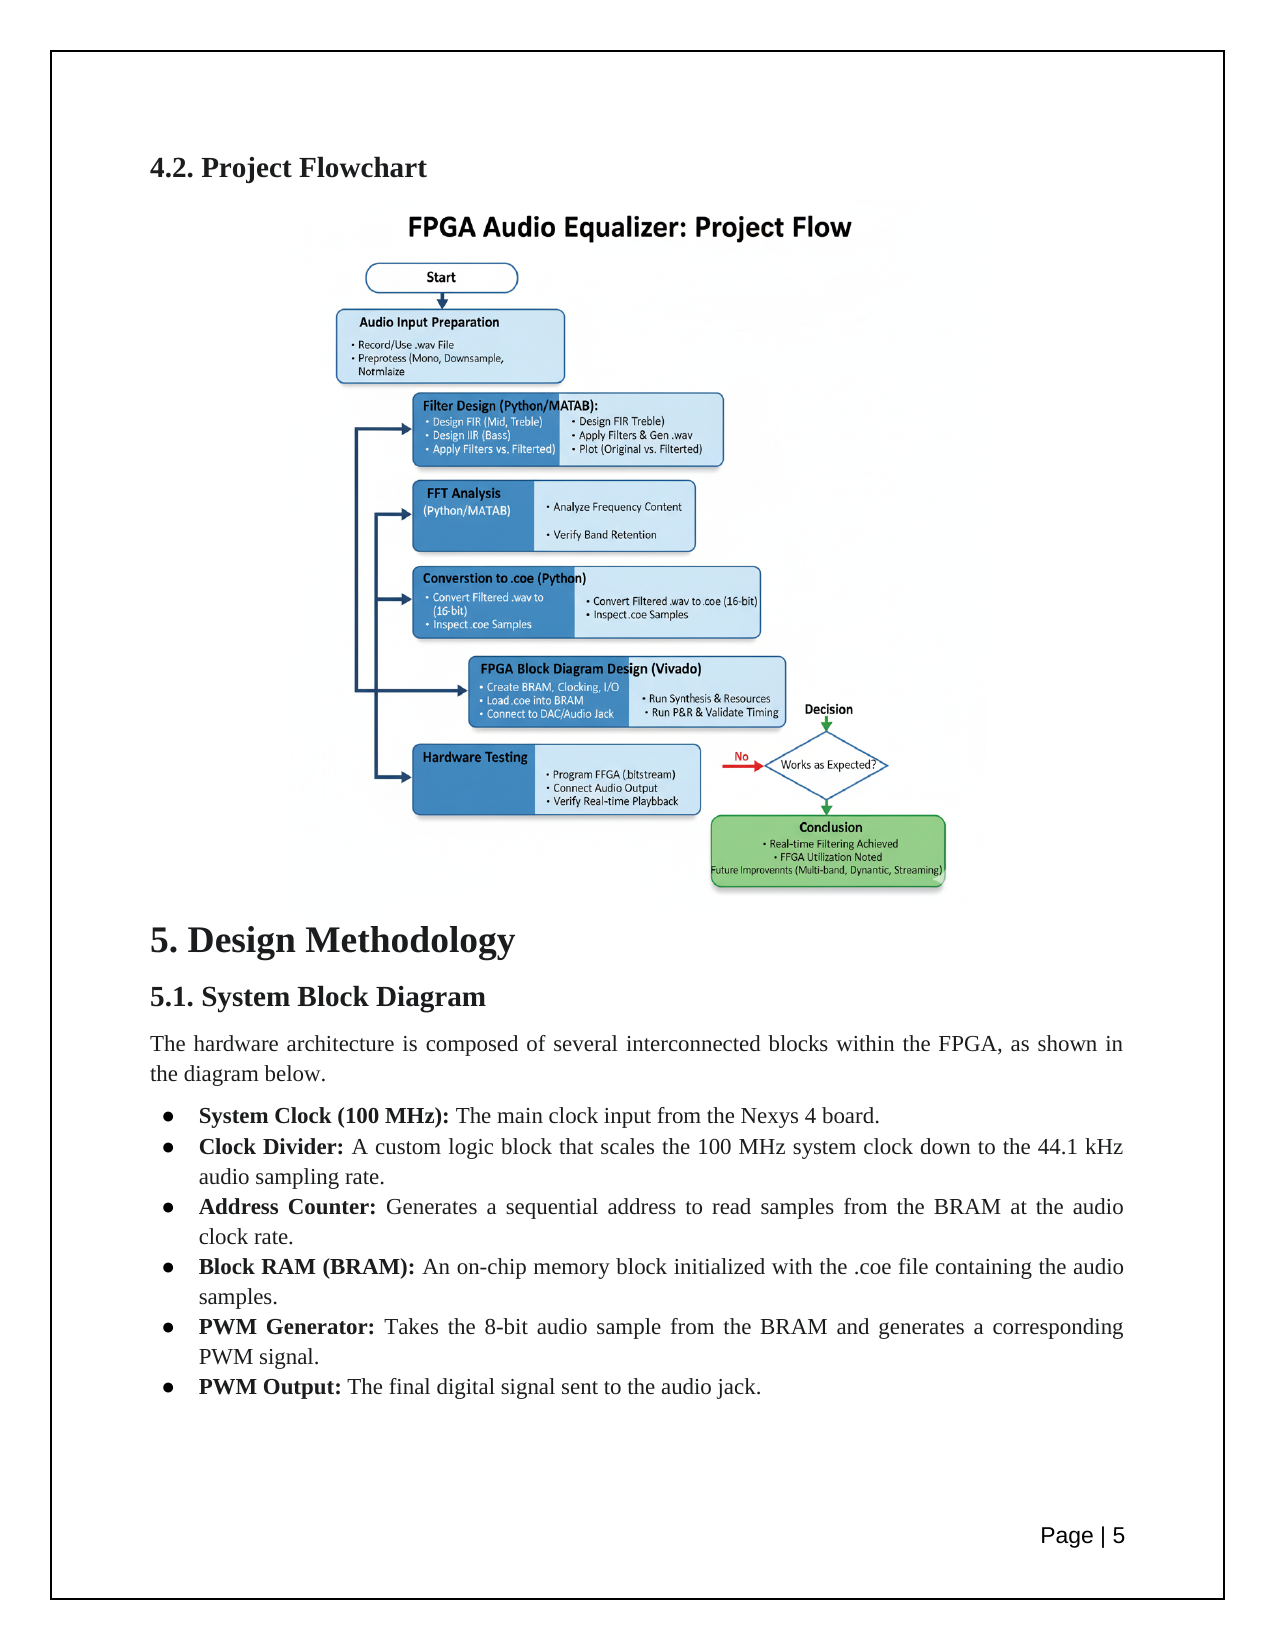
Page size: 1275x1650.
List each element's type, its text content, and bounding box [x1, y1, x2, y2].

picture [288, 200, 987, 918]
list Clock Divider: A custom logic block that scales the 100 MHz system clock down to the 44.1 kHz audio sampling rate. [161, 1133, 1125, 1189]
subtitle 4.2. Project Flowchart [150, 150, 1125, 183]
text The hardware architecture is composed of several interconnected blocks within the FPGA, as shown in the diagram below. [150, 1030, 1125, 1086]
subtitle 5. Design Methodology [150, 918, 1125, 961]
list PWM Generator: Takes the 8-bit audio sample from the BRAM and generates a corresponding PWM signal. [161, 1313, 1125, 1369]
list PWM Output: The final digital signal sent to the audio jack. [161, 1373, 1125, 1399]
list Address Counter: Generates a sequential address to read samples from the BRAM at the audio clock rate. [161, 1193, 1125, 1249]
list System Clock (100 MHz): The main clock input from the Nexys 4 board. [161, 1102, 1125, 1129]
subtitle 5.1. System Block Diagram [150, 979, 1125, 1013]
list Block RAM (BRAM): An on-chip memory block initialized with the .coe file containing the audio samples. [161, 1253, 1125, 1309]
